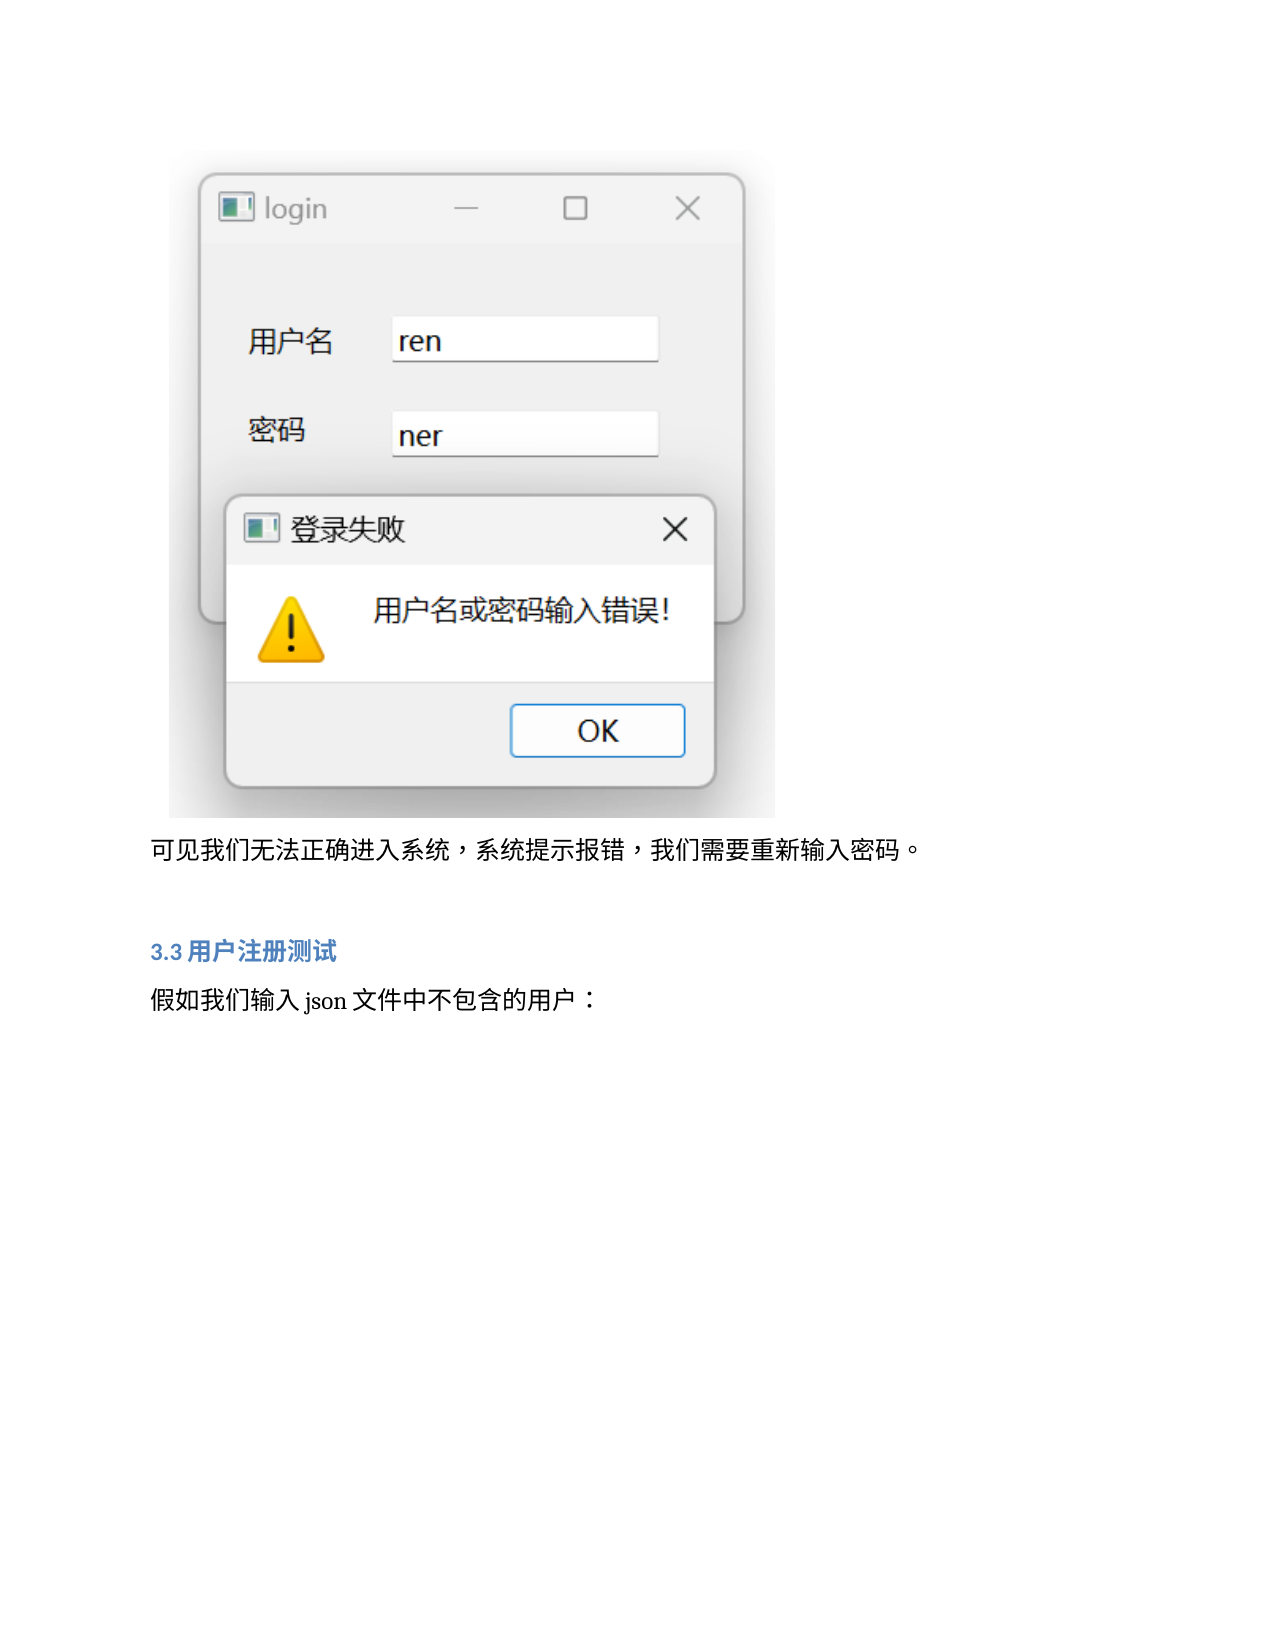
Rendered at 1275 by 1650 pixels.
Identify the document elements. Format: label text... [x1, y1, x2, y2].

picture [168, 150, 776, 818]
text 可见我们无法正确进入系统，系统提示报错，我们需要重新输入密码。 [150, 837, 1125, 865]
subtitle 3.3 用户注册测试 [150, 934, 1125, 968]
text 假如我们输入json文件中不包含的用户： [150, 987, 1125, 1015]
